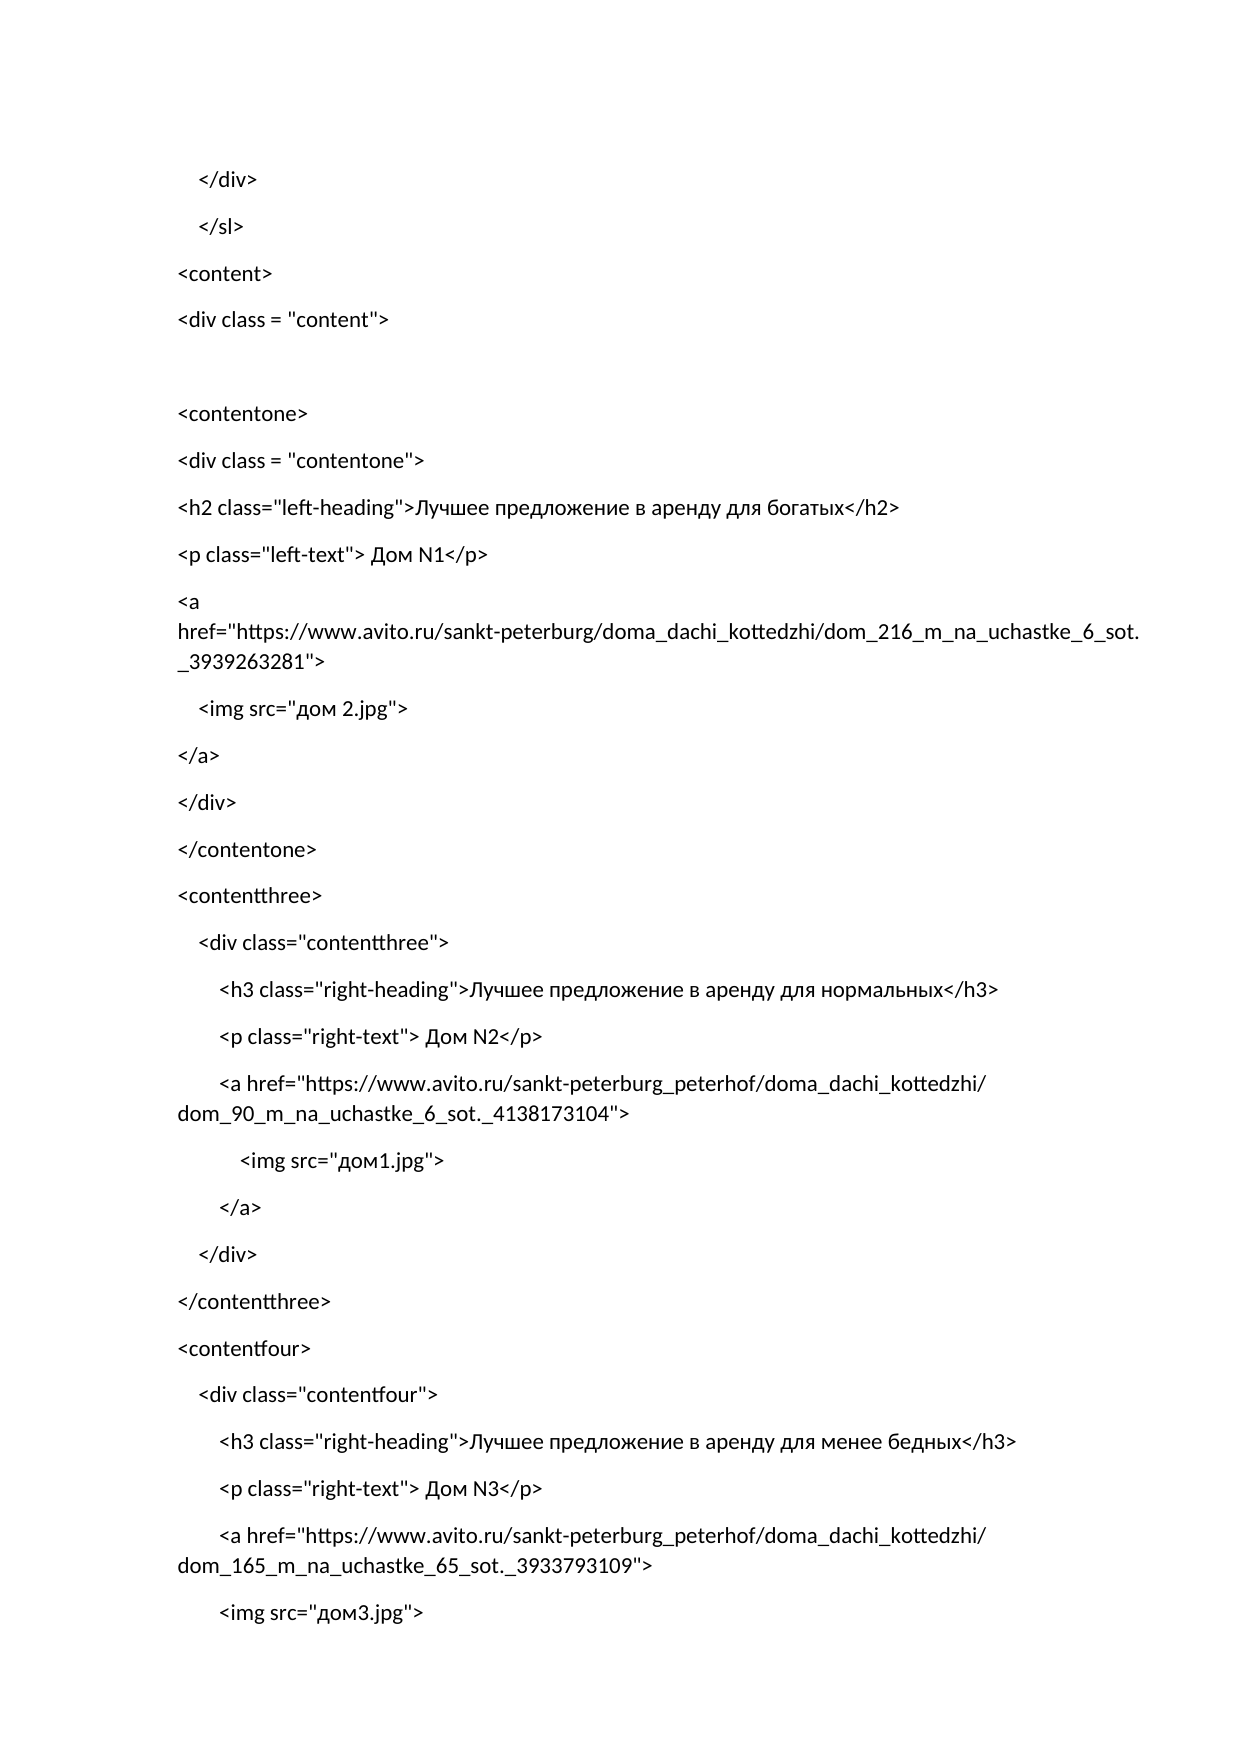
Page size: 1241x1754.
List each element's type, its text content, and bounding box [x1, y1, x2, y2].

text <contentone> [177, 399, 1152, 427]
text <content> [177, 259, 1152, 287]
text <h2 class="left-heading">Лучшее предложение в аренду для богатых</h2> [177, 493, 1152, 521]
text </a> [177, 741, 1152, 769]
text <contentthree> [177, 882, 1152, 910]
text <img src="дом3.jpg"> [177, 1598, 1152, 1626]
text <img src="дом1.jpg"> [177, 1146, 1152, 1174]
text <a href="https://www.avito.ru/sankt-peterburg_peterhof/doma_dachi_kottedzhi/dom_90_m_na_uchastke_6_sot._4138173104"> [177, 1069, 1152, 1127]
text <div class="contentthree"> [177, 928, 1152, 957]
text </contentone> [177, 835, 1152, 863]
text </div> [177, 165, 1152, 193]
text <img src="дом 2.jpg"> [177, 694, 1152, 722]
text <a href="https://www.avito.ru/sankt-peterburg/doma_dachi_kottedzhi/dom_216_m_na_uchastke_6_sot._3939263281"> [177, 587, 1152, 675]
text <div class = "content"> [177, 306, 1152, 334]
text </div> [177, 1240, 1152, 1268]
text </sl> [177, 212, 1152, 240]
text <contentfour> [177, 1334, 1152, 1362]
text </a> [177, 1193, 1152, 1221]
text <p class="right-text"> Дом N3</p> [177, 1474, 1152, 1502]
text <p class="left-text"> Дом N1</p> [177, 540, 1152, 568]
text </contentthree> [177, 1287, 1152, 1315]
text </div> [177, 788, 1152, 816]
text <h3 class="right-heading">Лучшее предложение в аренду для менее бедных</h3> [177, 1427, 1152, 1456]
text <div class = "contentone"> [177, 446, 1152, 474]
text <h3 class="right-heading">Лучшее предложение в аренду для нормальных</h3> [177, 975, 1152, 1003]
text <p class="right-text"> Дом N2</p> [177, 1022, 1152, 1050]
text <div class="contentfour"> [177, 1381, 1152, 1409]
text <a href="https://www.avito.ru/sankt-peterburg_peterhof/doma_dachi_kottedzhi/dom_165_m_na_uchastke_65_sot._3933793109"> [177, 1521, 1152, 1579]
